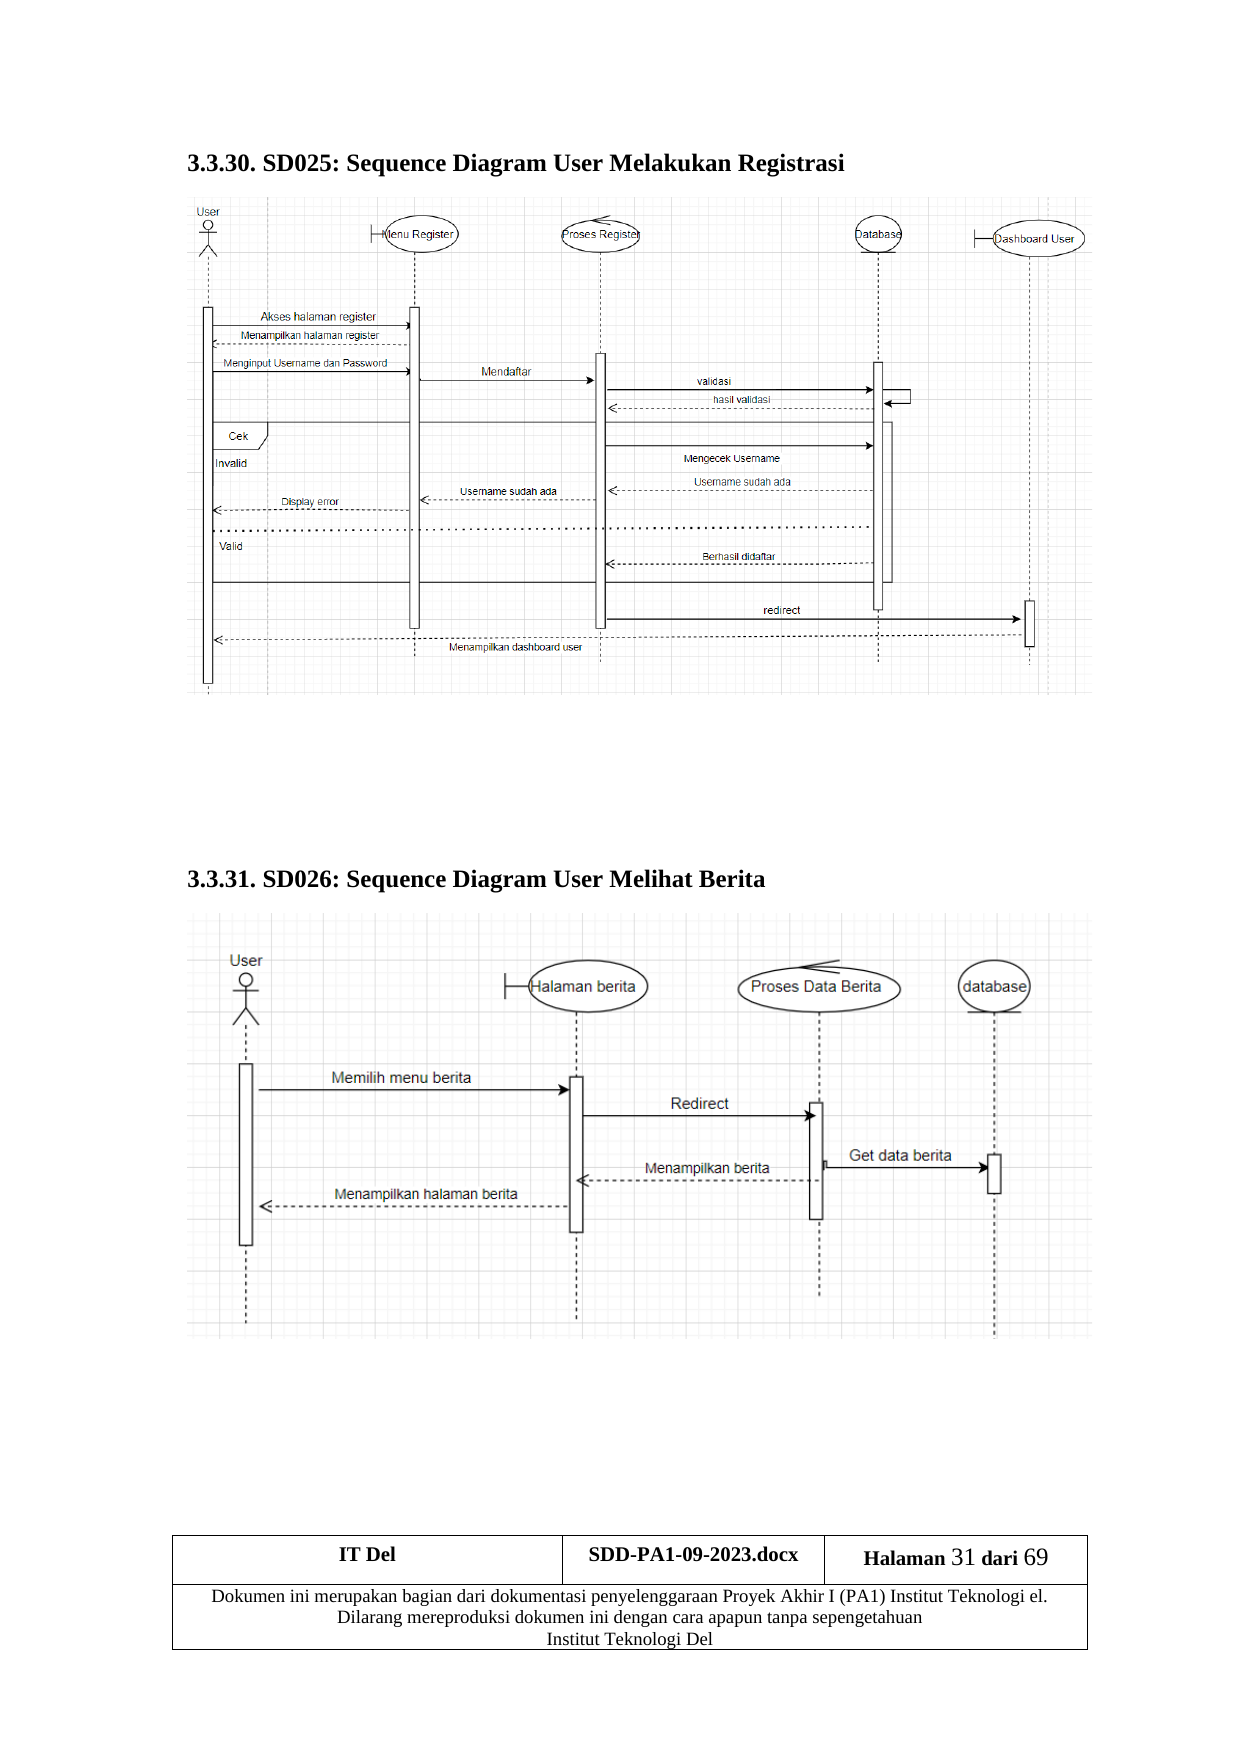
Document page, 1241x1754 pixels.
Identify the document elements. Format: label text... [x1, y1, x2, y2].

picture [187, 197, 1093, 695]
subtitle SD026: Sequence Diagram User Melihat Berita [187, 864, 1092, 892]
picture [187, 913, 1093, 1339]
subtitle SD025: Sequence Diagram User Melakukan Registrasi [187, 148, 1092, 176]
